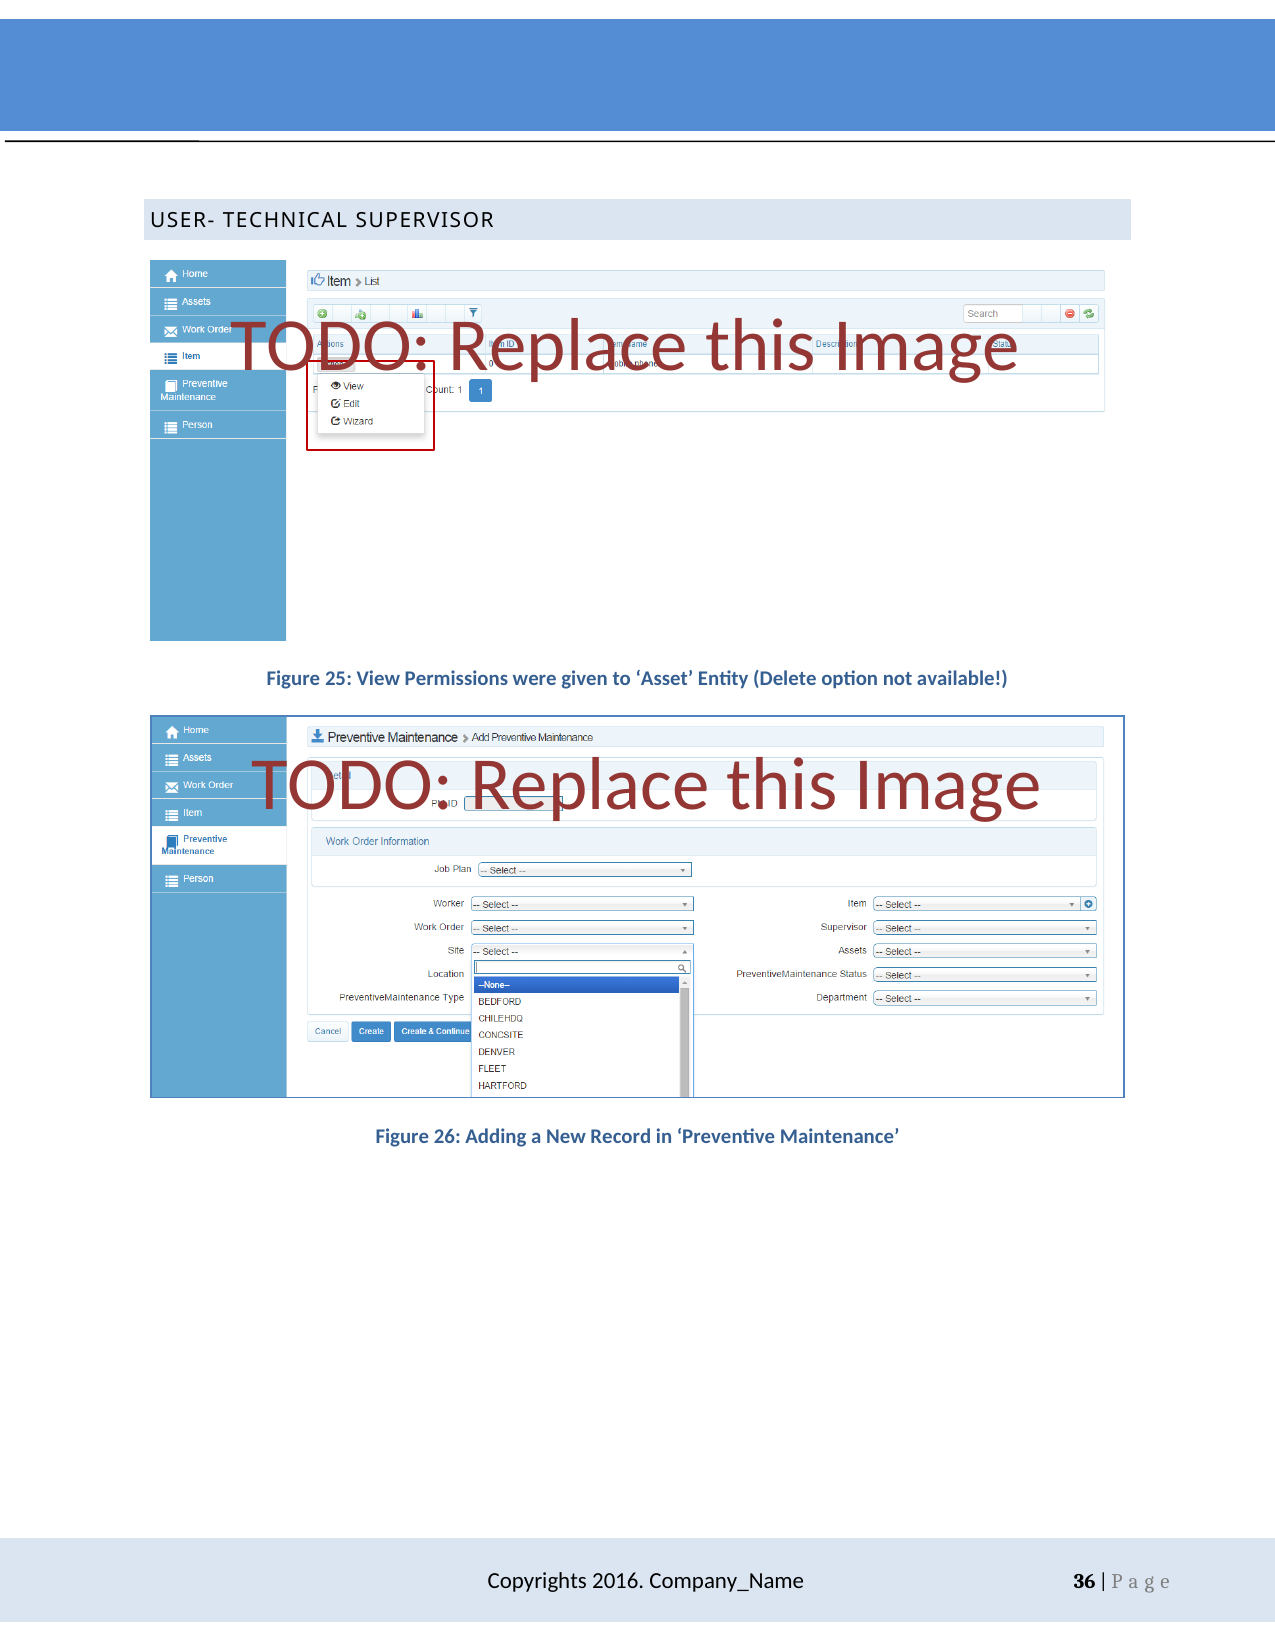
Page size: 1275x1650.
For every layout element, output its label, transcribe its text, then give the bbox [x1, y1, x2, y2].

picture [152, 717, 1123, 1097]
text Figure 26: Adding a New Record in ‘Preventive Maintenance’ [150, 1123, 1125, 1149]
subtitle User- Technical Supervisor [150, 205, 1125, 234]
picture [150, 260, 1125, 641]
text Figure 25: View Permissions were given to ‘Asset’ Entity (Delete option not available!) [150, 665, 1125, 691]
